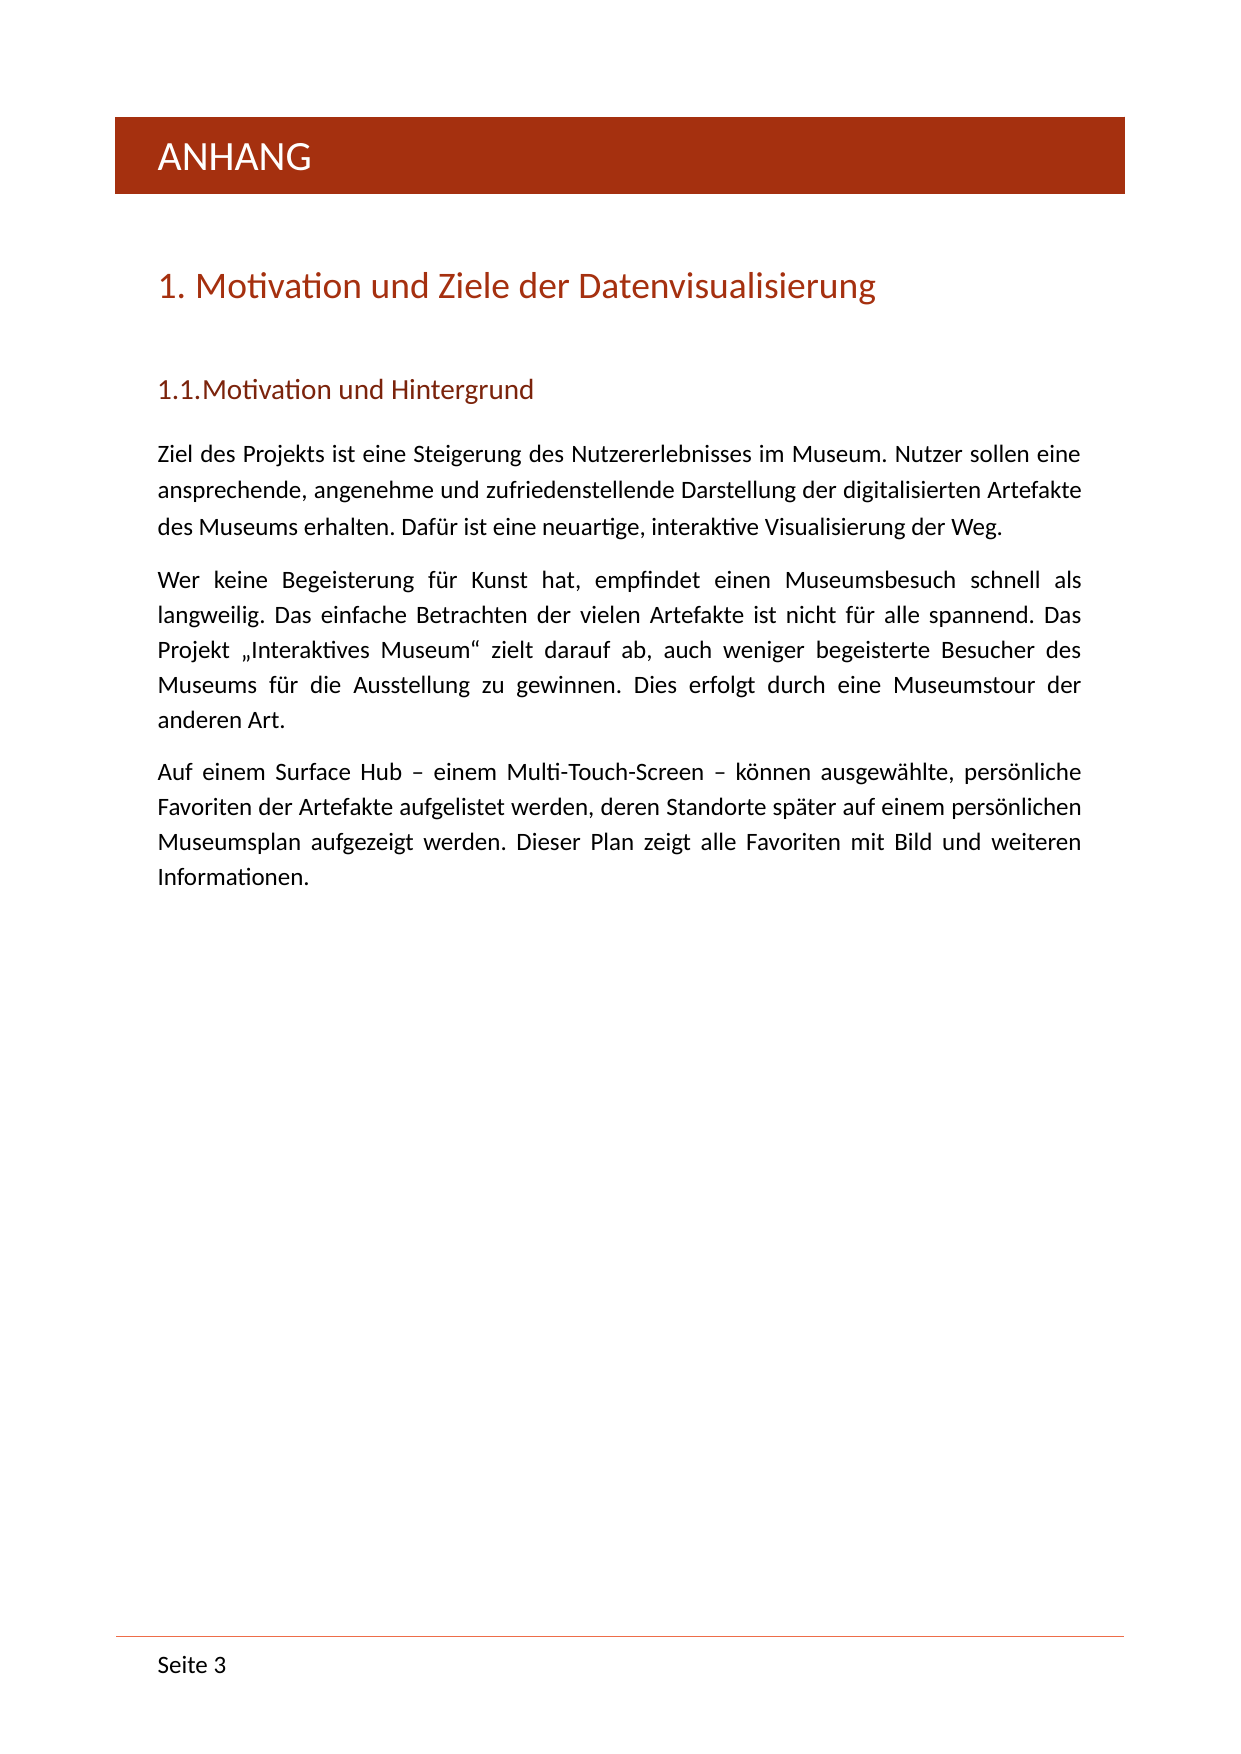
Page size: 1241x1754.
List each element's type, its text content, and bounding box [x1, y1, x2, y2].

text Auf einem Surface Hub – einem Multi-Touch-Screen – können ausgewählte, persönliche Favoriten der Artefakte aufgelistet werden, deren Standorte später auf einem persönlichen Museumsplan aufgezeigt werden. Dieser Plan zeigt alle Favoriten mit Bild und weiteren Informationen. [157, 756, 1083, 891]
subtitle Motivation und Hintergrund [157, 371, 1083, 406]
text Ziel des Projekts ist eine Steigerung des Nutzererlebnisses im Museum. Nutzer sollen eine ansprechende, angenehme und zufriedenstellende Darstellung der digitalisierten Artefakte des Museums erhalten. Dafür ist eine neuartige, interaktive Visualisierung der Weg. [157, 438, 1083, 541]
subtitle Motivation und Ziele der Datenvisualisierung [157, 262, 1083, 308]
text Wer keine Begeisterung für Kunst hat, empfindet einen Museumsbesuch schnell als langweilig. Das einfache Betrachten der vielen Artefakte ist nicht für alle spannend. Das Projekt „Interaktives Museum“ zielt darauf ab, auch weniger begeisterte Besucher des Museums für die Ausstellung zu gewinnen. Dies erfolgt durch eine Museumstour der anderen Art. [157, 564, 1083, 734]
